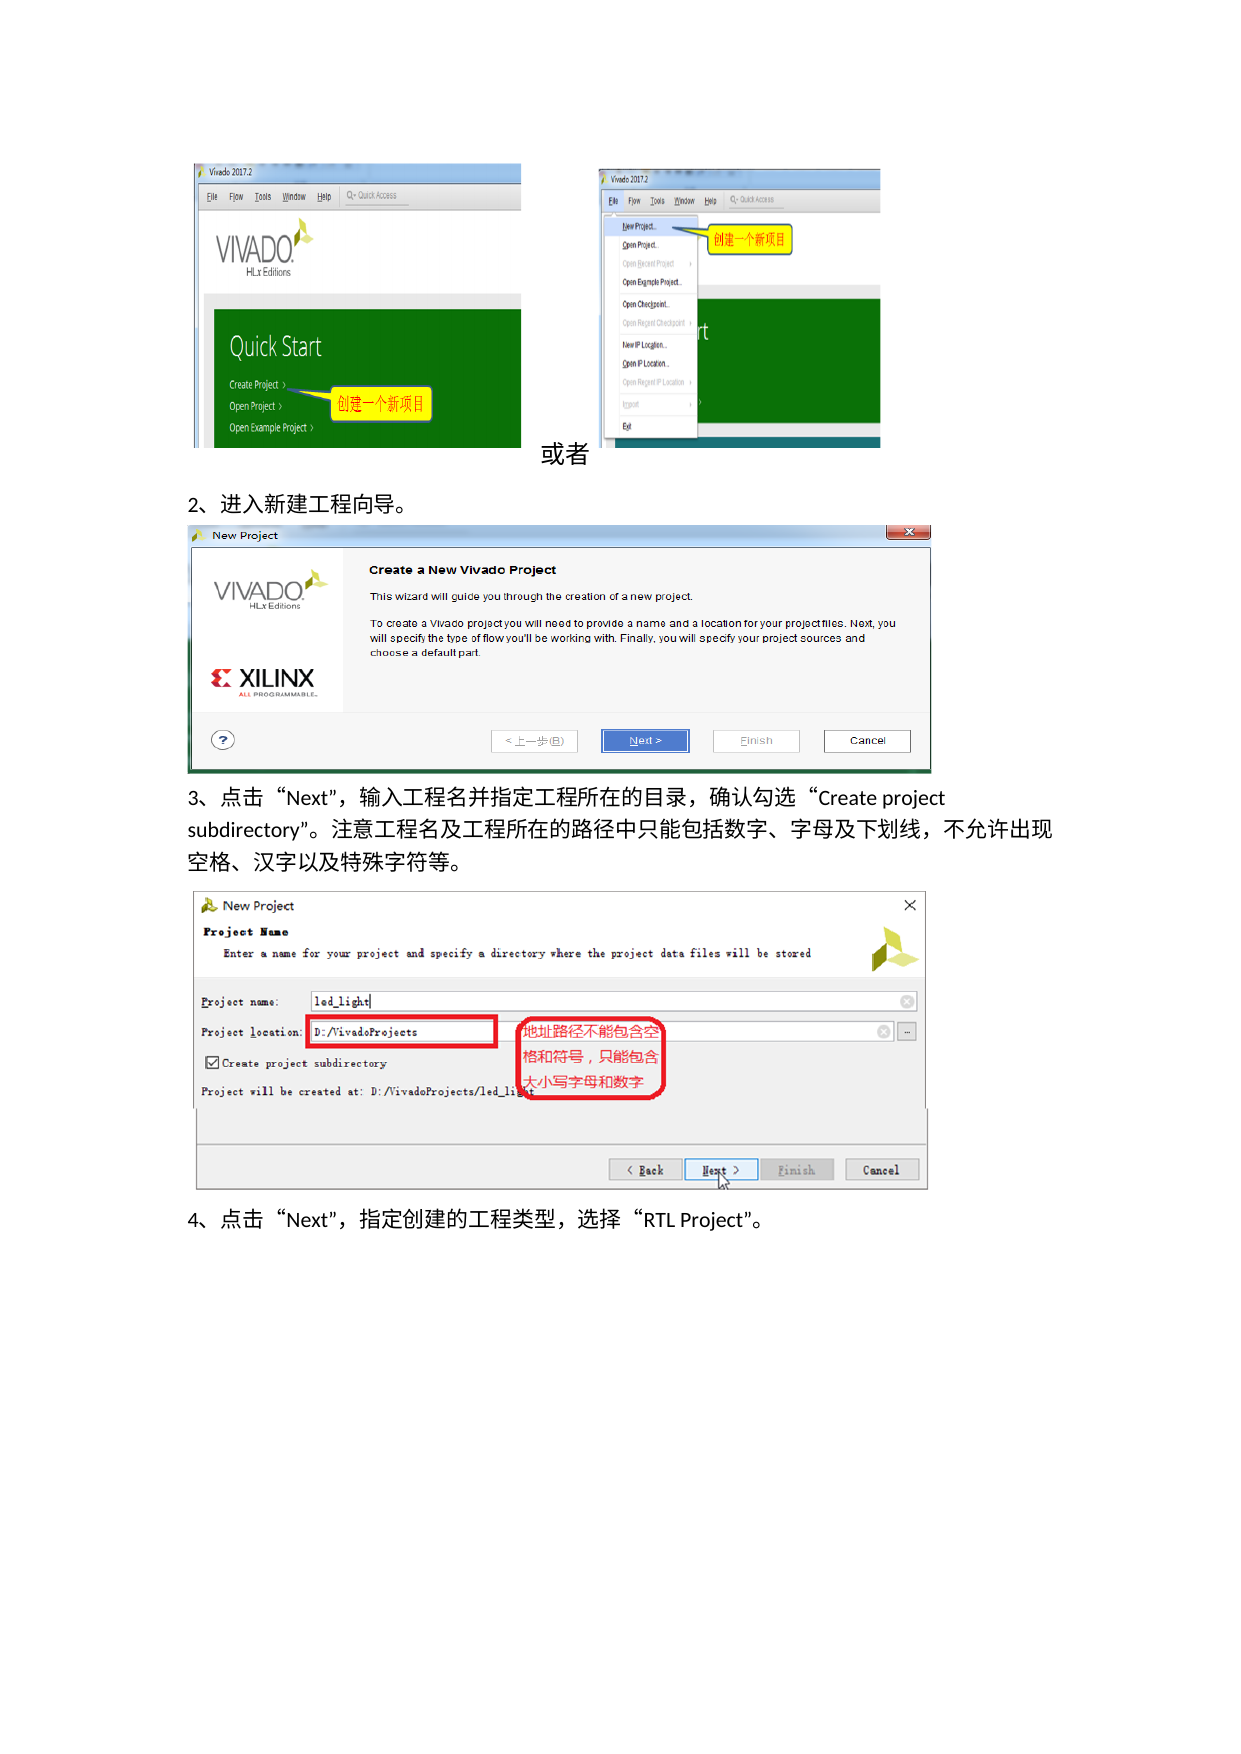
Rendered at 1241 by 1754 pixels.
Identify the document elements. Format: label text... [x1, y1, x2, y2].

text 2、进入新建工程向导。 [187, 487, 1053, 519]
picture [596, 167, 881, 448]
picture [187, 525, 932, 774]
picture [193, 162, 522, 448]
picture [187, 887, 932, 1192]
text 4、点击“Next”，指定创建的工程类型，选择“RTL Project”。 [187, 1202, 1053, 1234]
text 3、点击“Next”，输入工程名并指定工程所在的目录，确认勾选“Create project subdirectory”。注意工程名及工程所在的路径中只能包括数字、字母及下划线，不允许出现空格、汉字以及特殊字符等。 [187, 779, 1053, 877]
